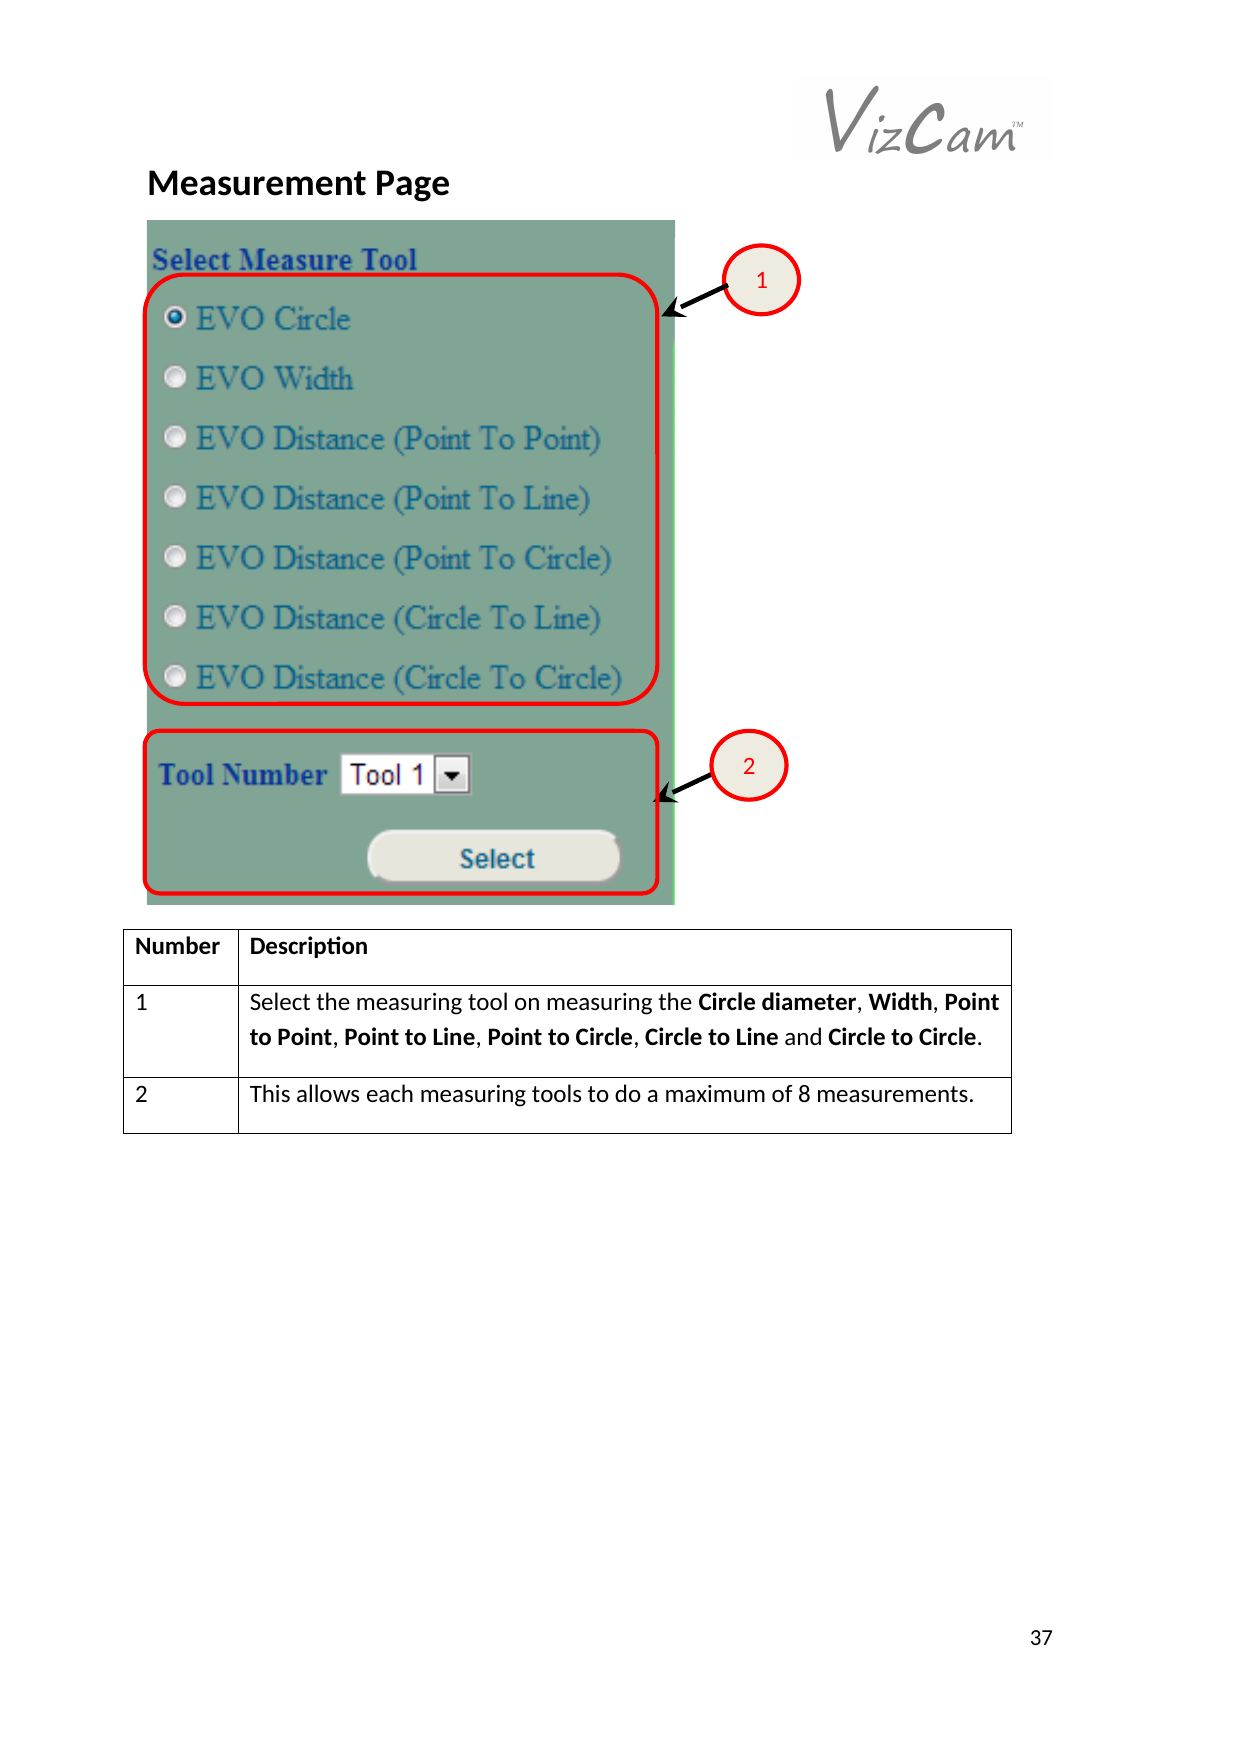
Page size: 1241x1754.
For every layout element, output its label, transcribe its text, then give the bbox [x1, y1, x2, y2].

table_cell 2 [124, 1078, 238, 1133]
table_cell This allows each measuring tools to do a maximum of 8 measurements. [239, 1078, 1011, 1133]
table_header Number [124, 930, 238, 985]
picture [147, 733, 655, 891]
picture [146, 802, 676, 905]
subtitle Measurement Page [147, 159, 1053, 205]
table_header Description [239, 930, 1011, 985]
picture [147, 277, 655, 701]
picture [146, 220, 676, 800]
table_cell Select the measuring tool on measuring the Circle diameter, Width, Point to Point, Point to Line, Point to Circle, Circle to Line and Circle to Circle. [239, 986, 1011, 1077]
table_cell 1 [124, 986, 238, 1077]
picture [798, 75, 1053, 160]
